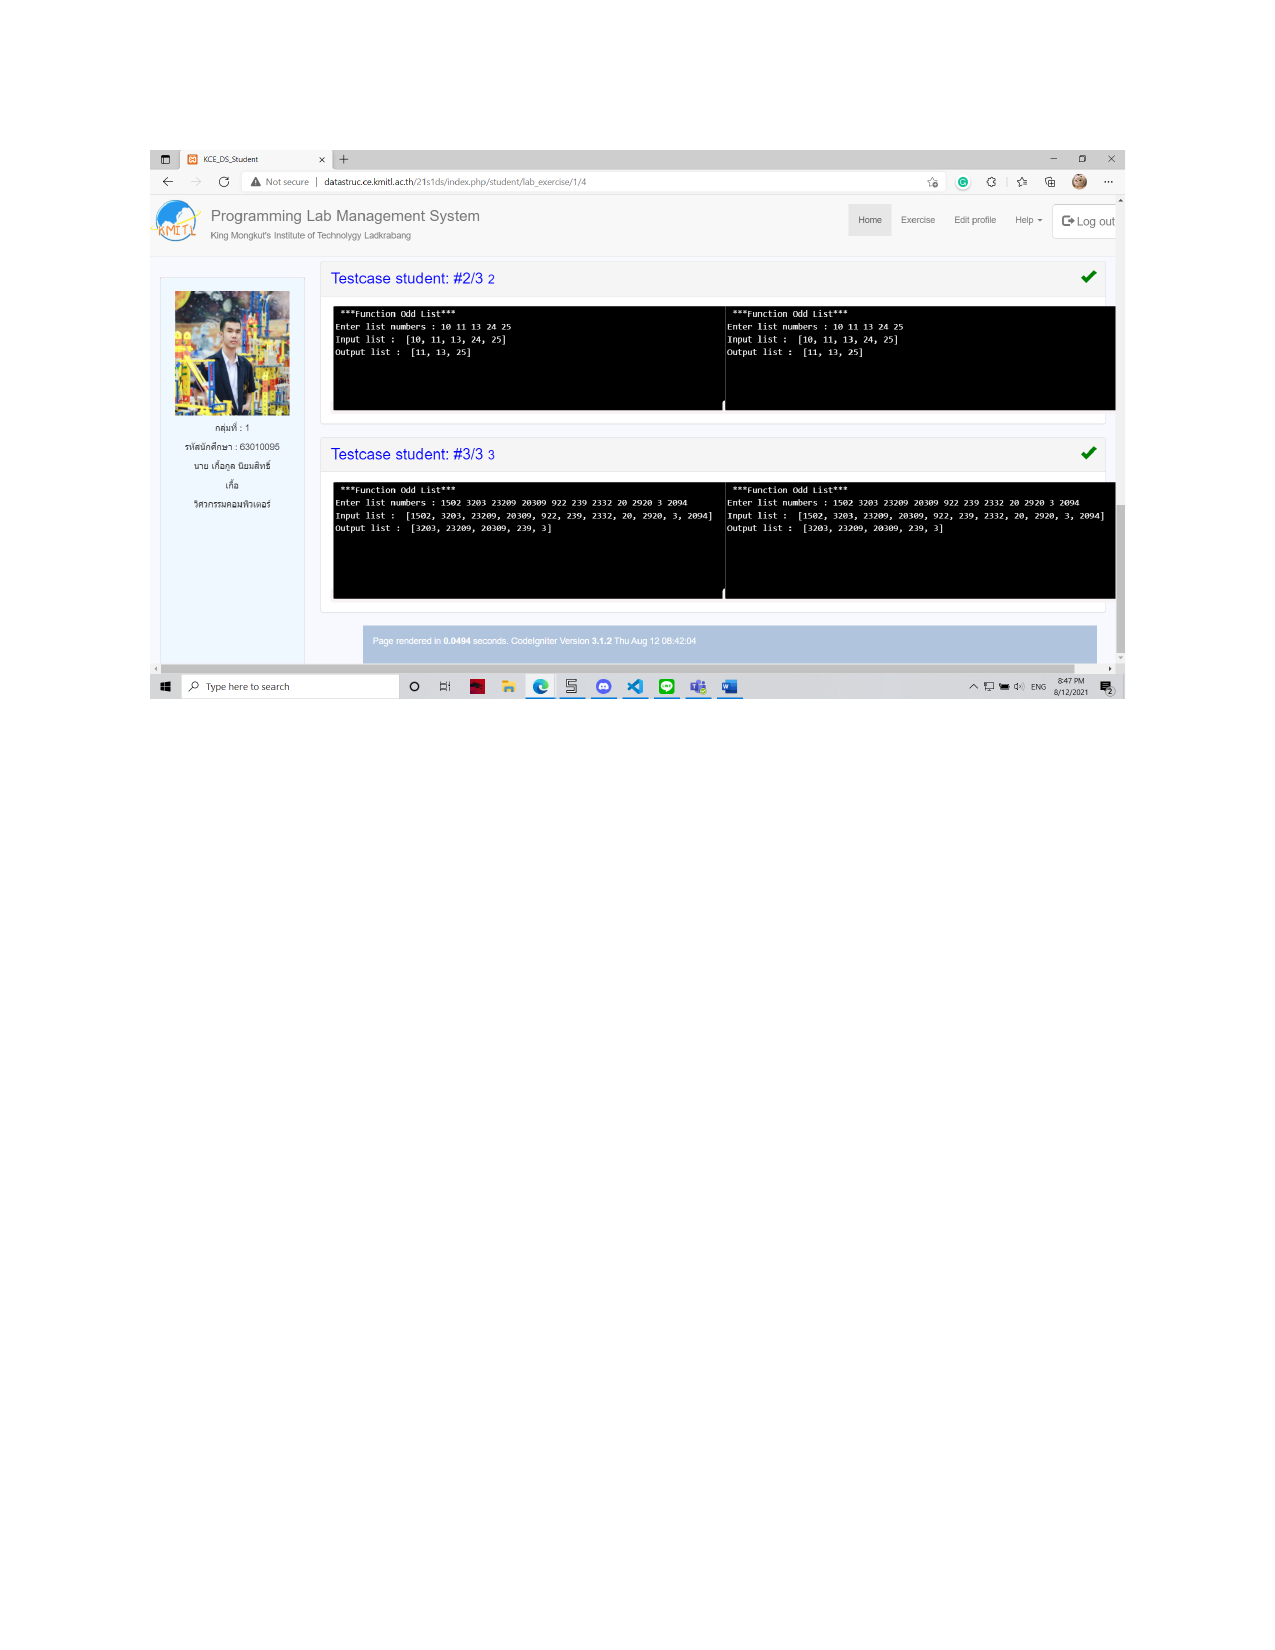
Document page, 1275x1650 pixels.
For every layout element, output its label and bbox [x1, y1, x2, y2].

picture [150, 150, 1125, 699]
